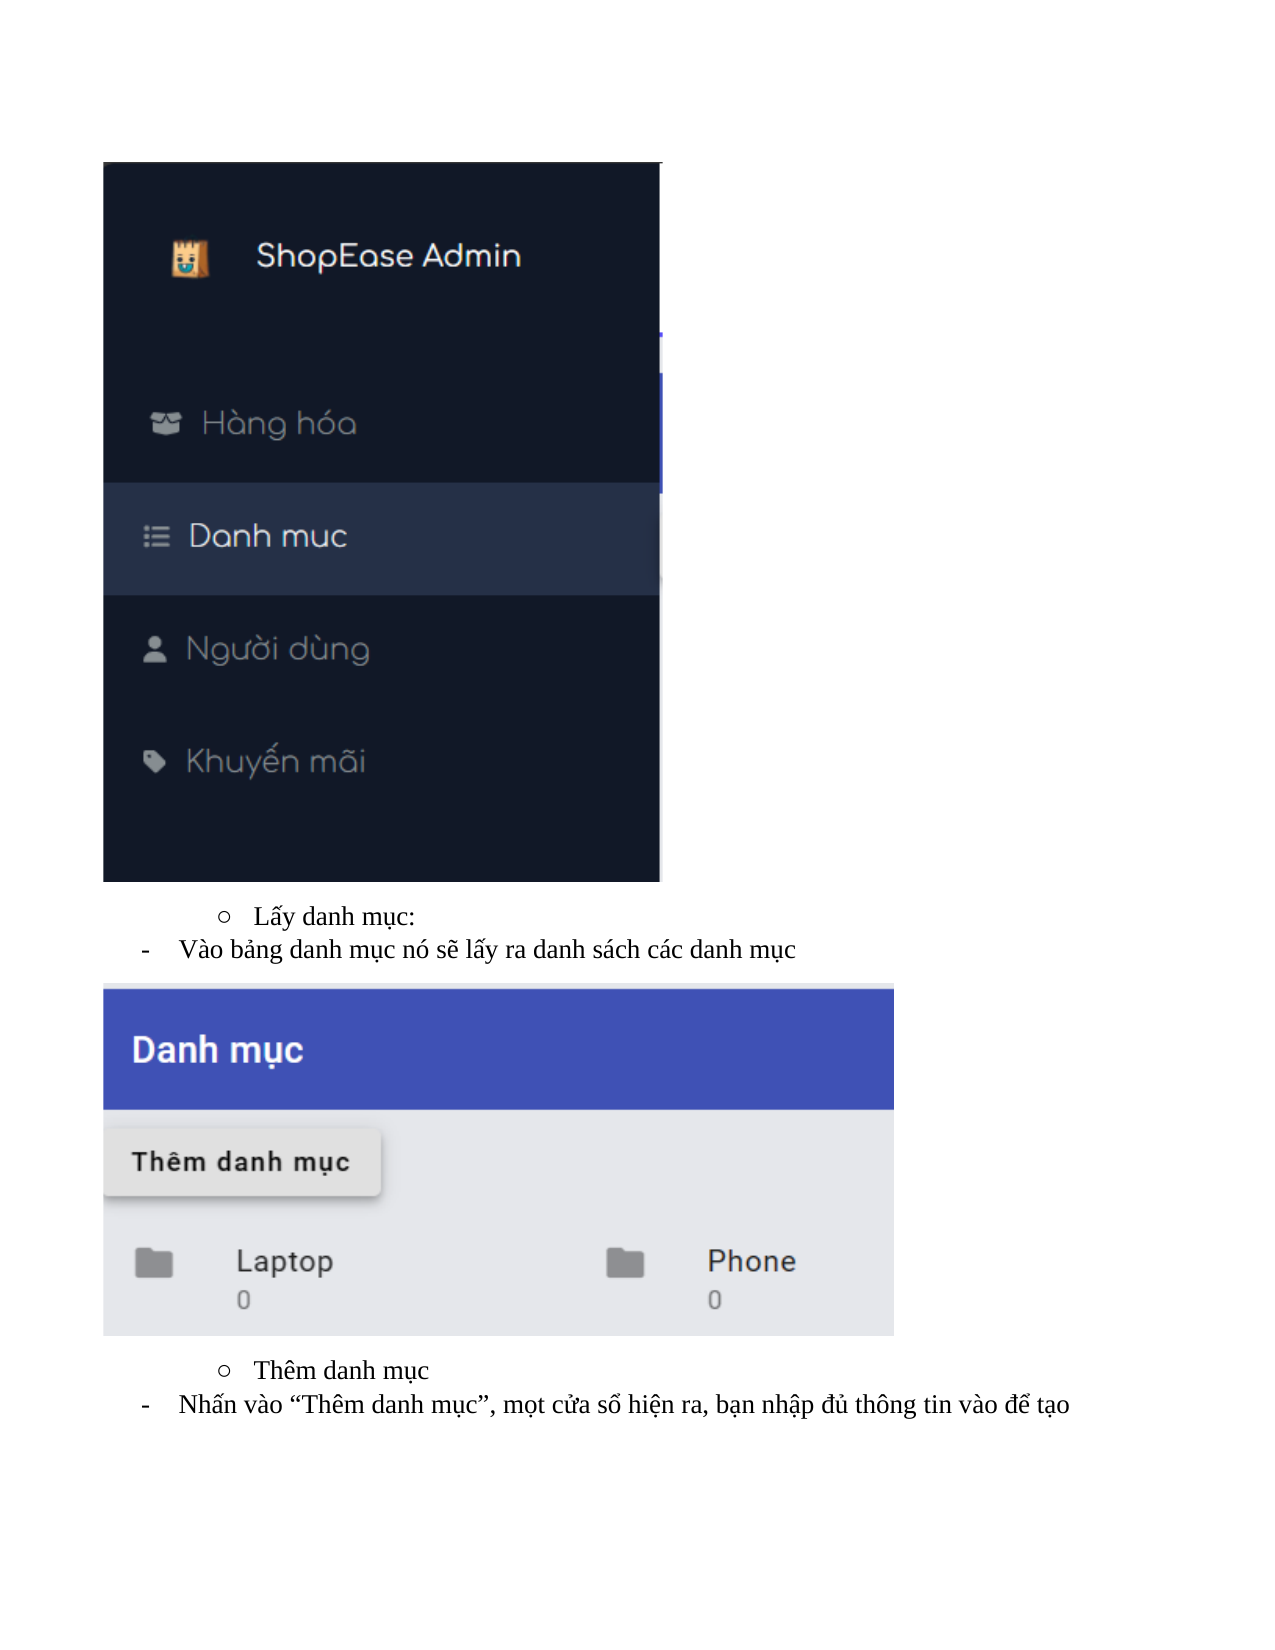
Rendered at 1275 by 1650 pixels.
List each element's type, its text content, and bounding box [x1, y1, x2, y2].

picture [103, 983, 894, 1336]
list Vào bảng danh mục nó sẽ lấy ra danh sách các danh mục [141, 933, 1125, 965]
picture [103, 162, 663, 882]
list Nhấn vào “Thêm danh mục”, mọt cửa sổ hiện ra, bạn nhập đủ thông tin vào để tạo [141, 1388, 1125, 1419]
list Thêm danh mục [216, 1354, 1125, 1385]
list Lấy danh mục: [216, 900, 1125, 931]
